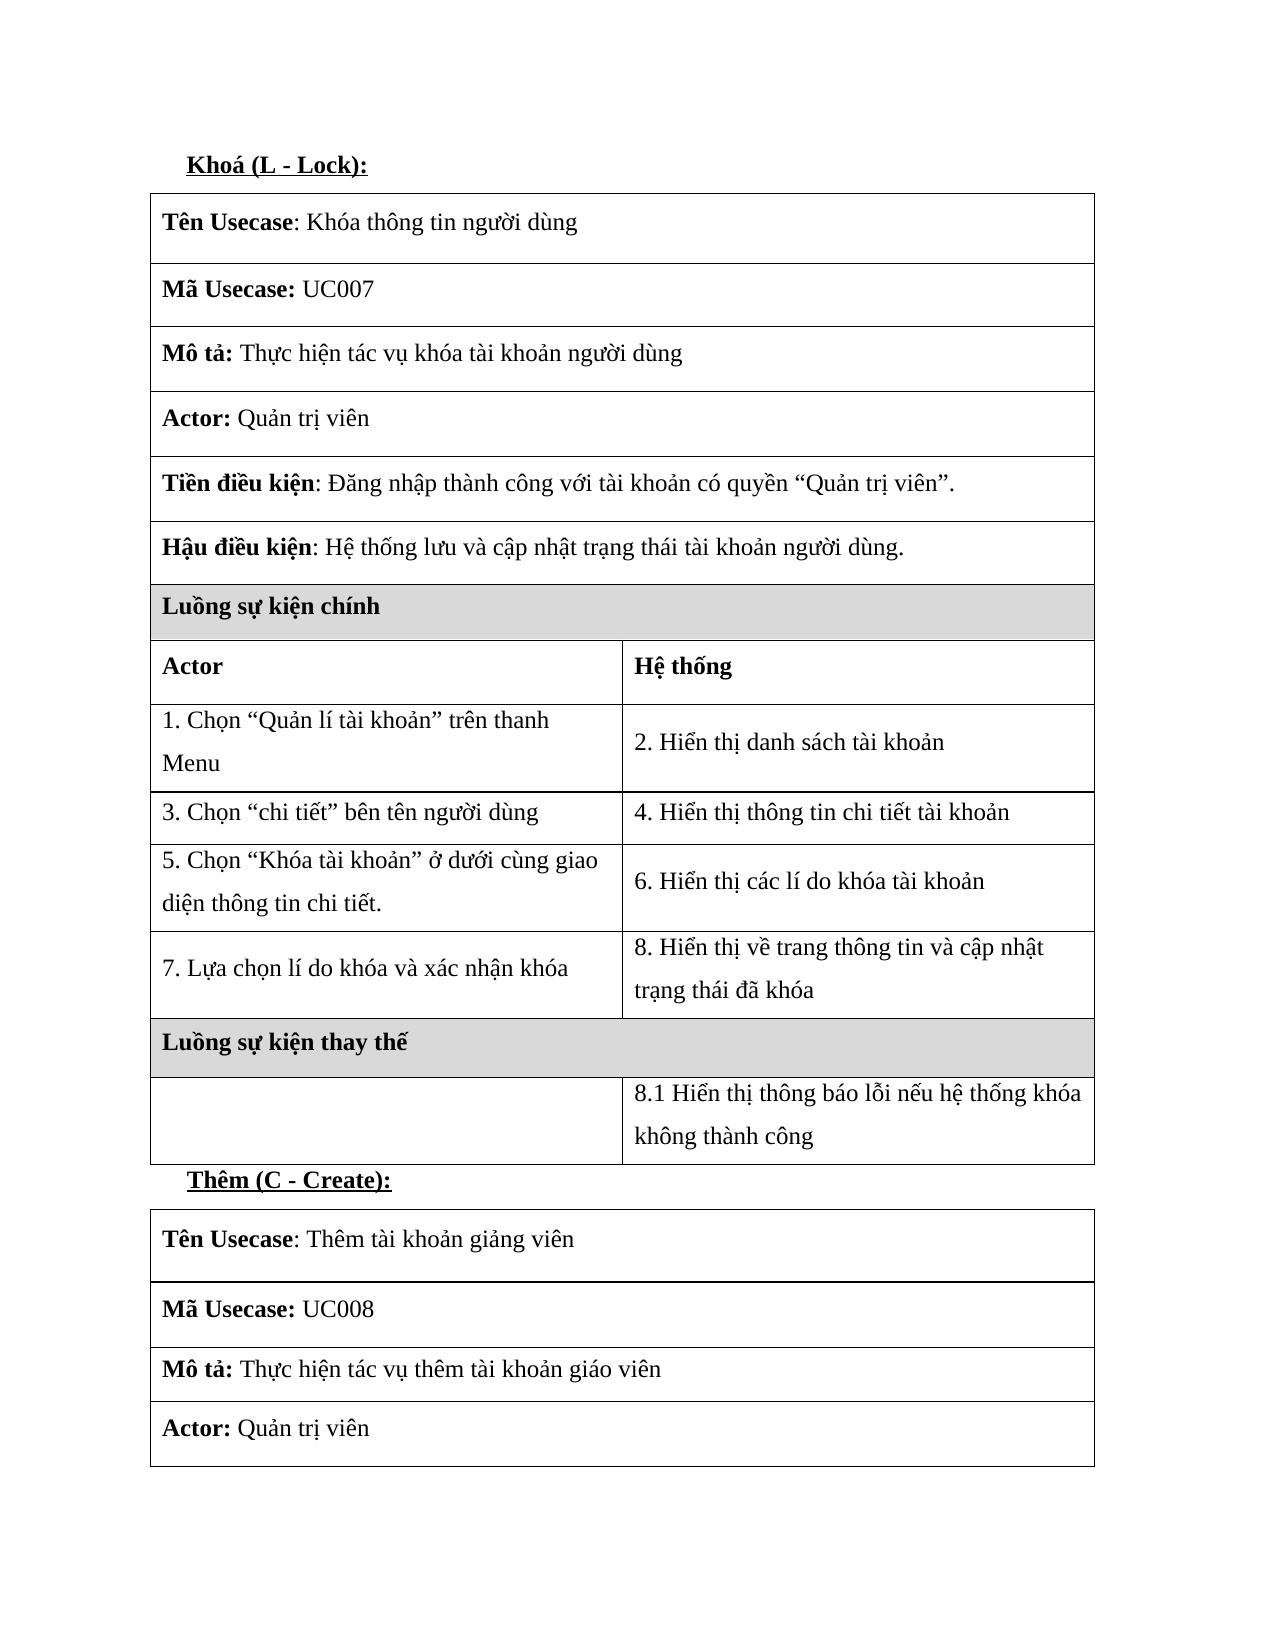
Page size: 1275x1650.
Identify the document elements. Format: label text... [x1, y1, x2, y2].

table_cell 5. Chọn “Khóa tài khoản” ở dưới cùng giao diện thông tin chi tiết. [151, 845, 622, 931]
table_cell 6. Hiển thị các lí do khóa tài khoản [623, 845, 1094, 931]
table_cell Mô tả: Thực hiện tác vụ thêm tài khoản giáo viên [151, 1348, 1094, 1401]
table_cell 4. Hiển thị thông tin chi tiết tài khoản [623, 793, 1094, 844]
table_cell Luồng sự kiện chính [151, 585, 1094, 639]
table_cell 8. Hiển thị về trang thông tin và cập nhật trạng thái đã khóa [623, 932, 1094, 1018]
table_cell Tiền điều kiện: Đăng nhập thành công với tài khoản có quyền “Quản trị viên”. [151, 457, 1094, 521]
table_cell Luồng sự kiện thay thế [151, 1019, 1094, 1077]
table_cell Hệ thống [623, 641, 1094, 704]
table_cell 2. Hiển thị danh sách tài khoản [623, 705, 1094, 791]
text Thêm (C - Create): [187, 1165, 1125, 1194]
table_cell Actor [151, 641, 622, 704]
text Khoá (L - Lock): [186, 150, 1125, 179]
table_cell [151, 1078, 622, 1164]
table_cell 1. Chọn “Quản lí tài khoản” trên thanh Menu [151, 705, 622, 791]
table_cell Mã Usecase: UC007 [151, 264, 1094, 326]
table_cell Mô tả: Thực hiện tác vụ khóa tài khoản người dùng [151, 327, 1094, 391]
table_cell 8.1 Hiển thị thông báo lỗi nếu hệ thống khóa không thành công [623, 1078, 1094, 1164]
table_cell Hậu điều kiện: Hệ thống lưu và cập nhật trạng thái tài khoản người dùng. [151, 522, 1094, 584]
table_cell Actor: Quản trị viên [151, 1402, 1094, 1466]
table_cell 3. Chọn “chi tiết” bên tên người dùng [151, 793, 622, 844]
table_header Tên Usecase: Khóa thông tin người dùng [151, 194, 1094, 262]
table_cell Actor: Quản trị viên [151, 392, 1094, 456]
table_cell 7. Lựa chọn lí do khóa và xác nhận khóa [151, 932, 622, 1018]
table_cell Mã Usecase: UC008 [151, 1283, 1094, 1347]
table_header Tên Usecase: Thêm tài khoản giảng viên [151, 1210, 1094, 1281]
